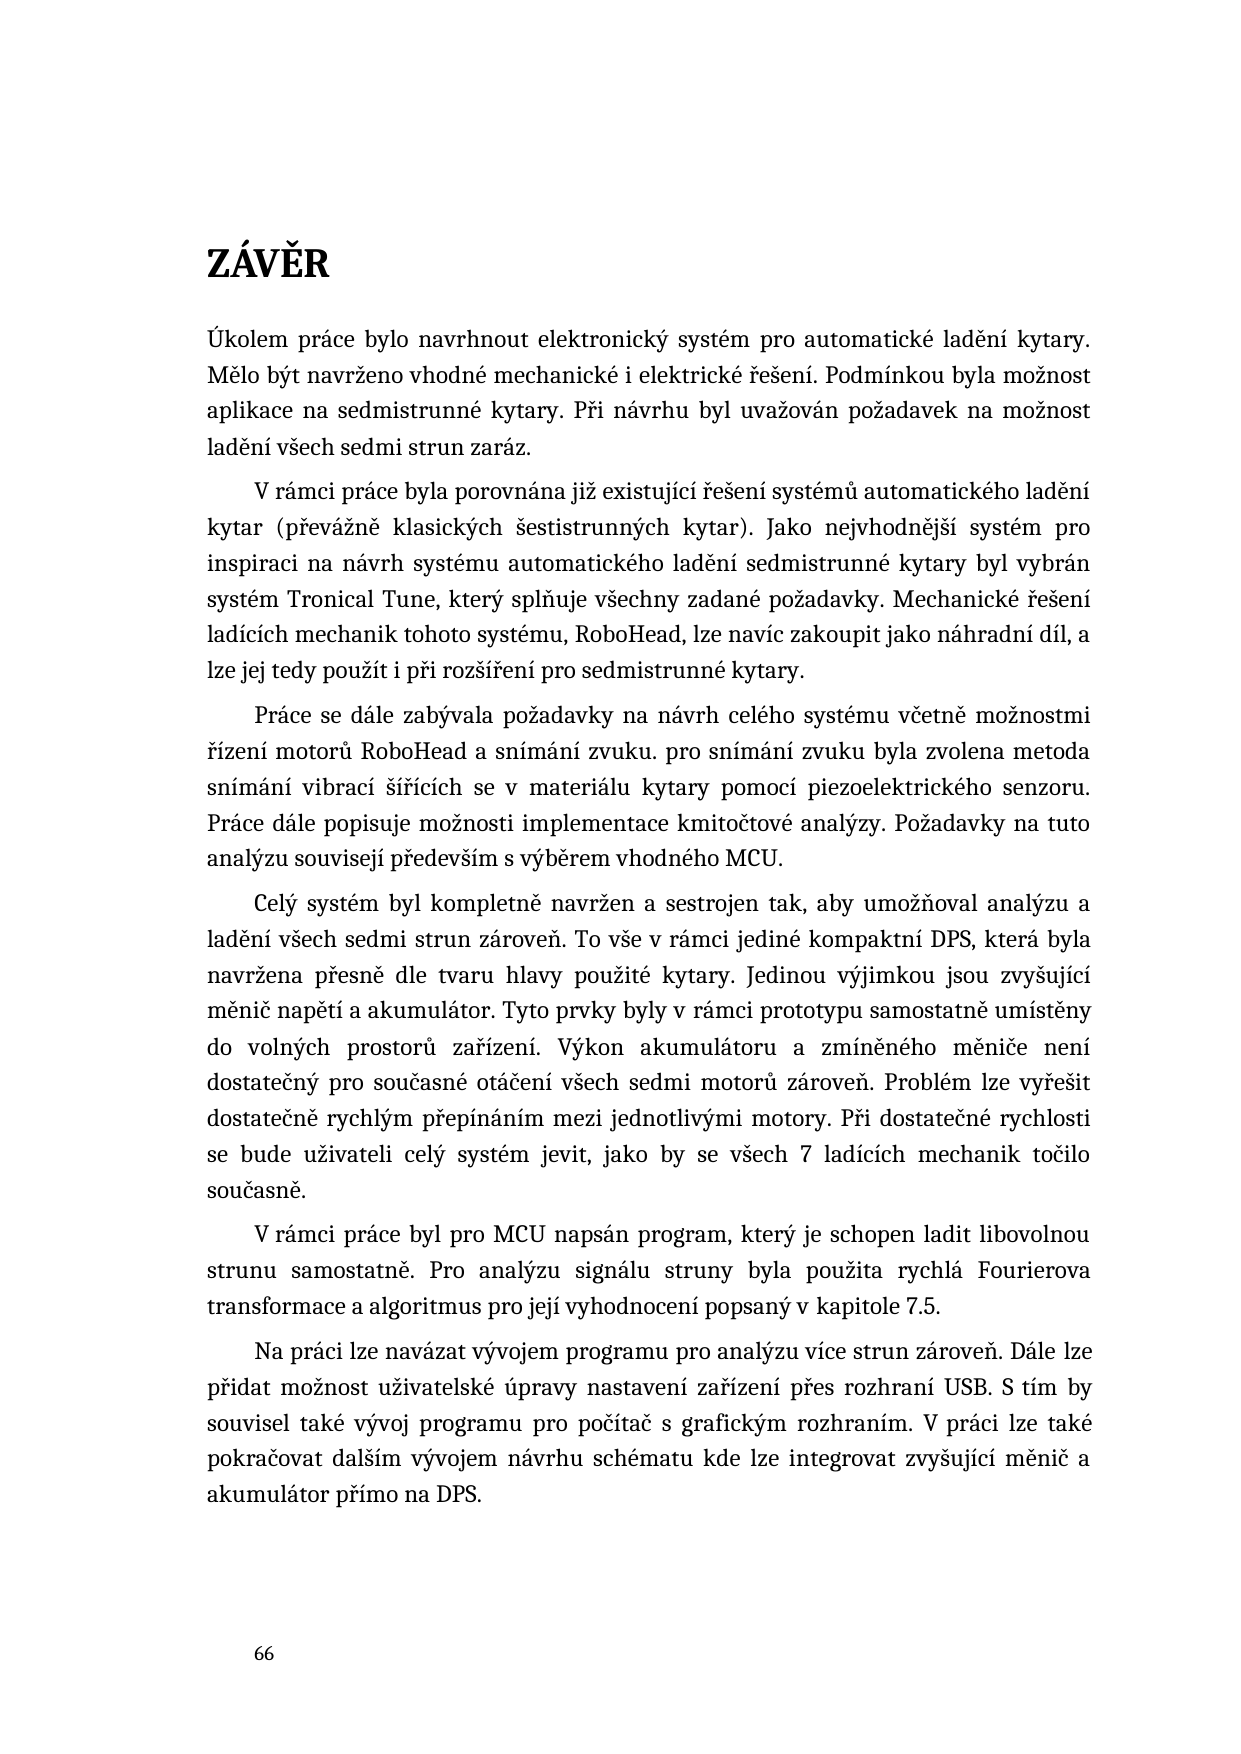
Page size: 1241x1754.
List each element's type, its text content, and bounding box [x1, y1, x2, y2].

text Na práci lze navázat vývojem programu pro analýzu více strun zároveň. Dále lze přidat možnost uživatelské úpravy nastavení zařízení přes rozhraní USB. S tím by souvisel také vývoj programu pro počítač s grafickým rozhraním. V práci lze také pokračovat dalším vývojem návrhu schématu kde lze integrovat zvyšující měnič a akumulátor přímo na DPS. [207, 1337, 1092, 1509]
text V rámci práce byla porovnána již existující řešení systémů automatického ladění kytar (převážně klasických šestistrunných kytar). Jako nejvhodnější systém pro inspiraci na návrh systému automatického ladění sedmistrunné kytary byl vybrán systém Tronical Tune, který splňuje všechny zadané požadavky. Mechanické řešení ladících mechanik tohoto systému, RoboHead, lze navíc zakoupit jako náhradní díl, a lze jej tedy použít i při rozšíření pro sedmistrunné kytary. [207, 477, 1092, 685]
text V rámci práce byl pro MCU napsán program, který je schopen ladit libovolnou strunu samostatně. Pro analýzu signálu struny byla použita rychlá Fourierova transformace a algoritmus pro její vyhodnocení popsaný v kapitole 7.5. [207, 1220, 1092, 1321]
text Závěr [207, 240, 1092, 288]
text Úkolem práce bylo navrhnout elektronický systém pro automatické ladění kytary. Mělo být navrženo vhodné mechanické i elektrické řešení. Podmínkou byla možnost aplikace na sedmistrunné kytary. Při návrhu byl uvažován požadavek na možnost ladění všech sedmi strun zaráz. [207, 324, 1092, 461]
text Celý systém byl kompletně navržen a sestrojen tak, aby umožňoval analýzu a ladění všech sedmi strun zároveň. To vše v rámci jediné kompaktní DPS, která byla navržena přesně dle tvaru hlavy použité kytary. Jedinou výjimkou jsou zvyšující měnič napětí a akumulátor. Tyto prvky byly v rámci prototypu samostatně umístěny do volných prostorů zařízení. Výkon akumulátoru a zmíněného měniče není dostatečný pro současné otáčení všech sedmi motorů zároveň. Problém lze vyřešit dostatečně rychlým přepínáním mezi jednotlivými motory. Při dostatečné rychlosti se bude uživateli celý systém jevit, jako by se všech 7 ladících mechanik točilo současně. [207, 889, 1092, 1205]
text Práce se dále zabývala požadavky na návrh celého systému včetně možnostmi řízení motorů RoboHead a snímání zvuku. pro snímání zvuku byla zvolena metoda snímání vibrací šířících se v materiálu kytary pomocí piezoelektrického senzoru. Práce dále popisuje možnosti implementace kmitočtové analýzy. Požadavky na tuto analýzu souvisejí především s výběrem vhodného MCU. [207, 701, 1092, 873]
